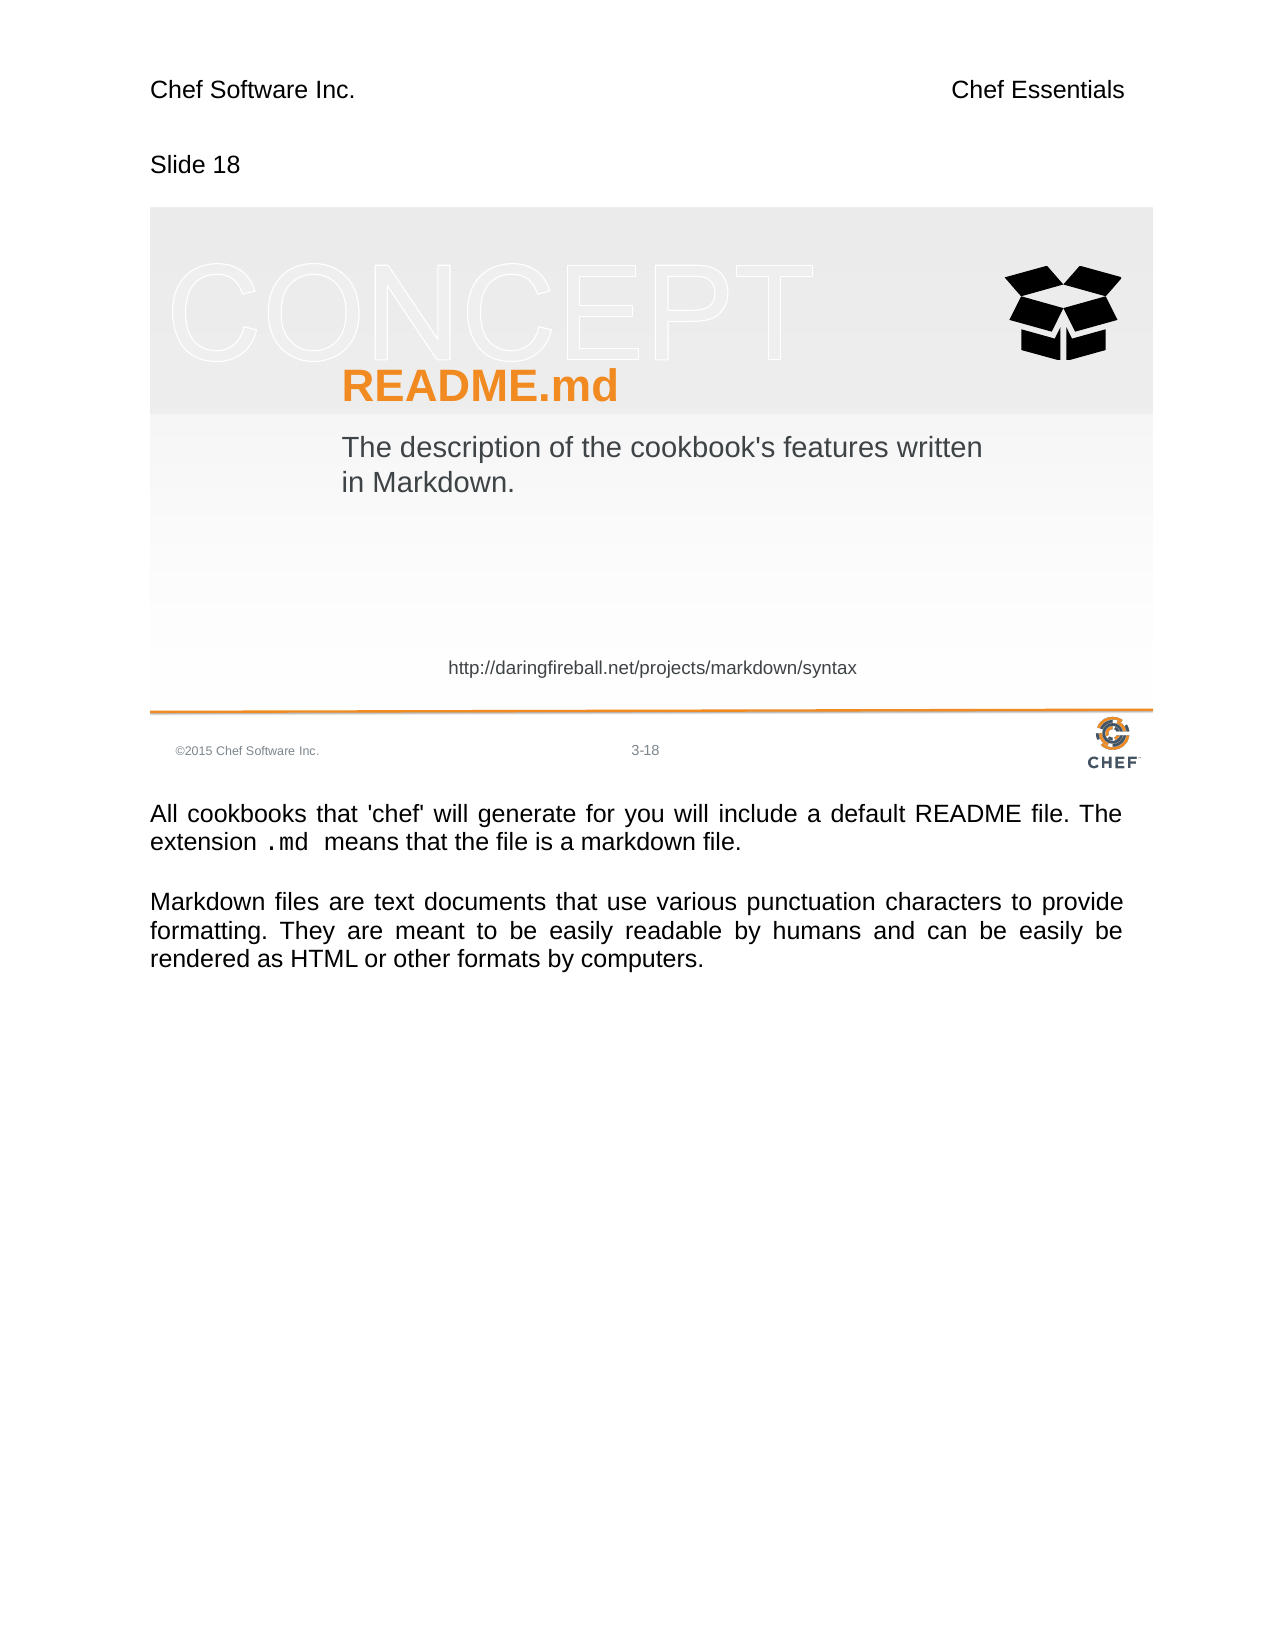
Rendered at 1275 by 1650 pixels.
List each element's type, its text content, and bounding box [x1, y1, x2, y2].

text Slide 18 [150, 150, 1125, 179]
text All cookbooks that 'chef' will generate for you will include a default README file. The extension .md means that the file is a markdown file. [150, 798, 1125, 858]
text Markdown files are text documents that use various punctuation characters to provide formatting. They are meant to be easily readable by humans and can be easily be rendered as HTML or other formats by computers. [150, 887, 1125, 973]
